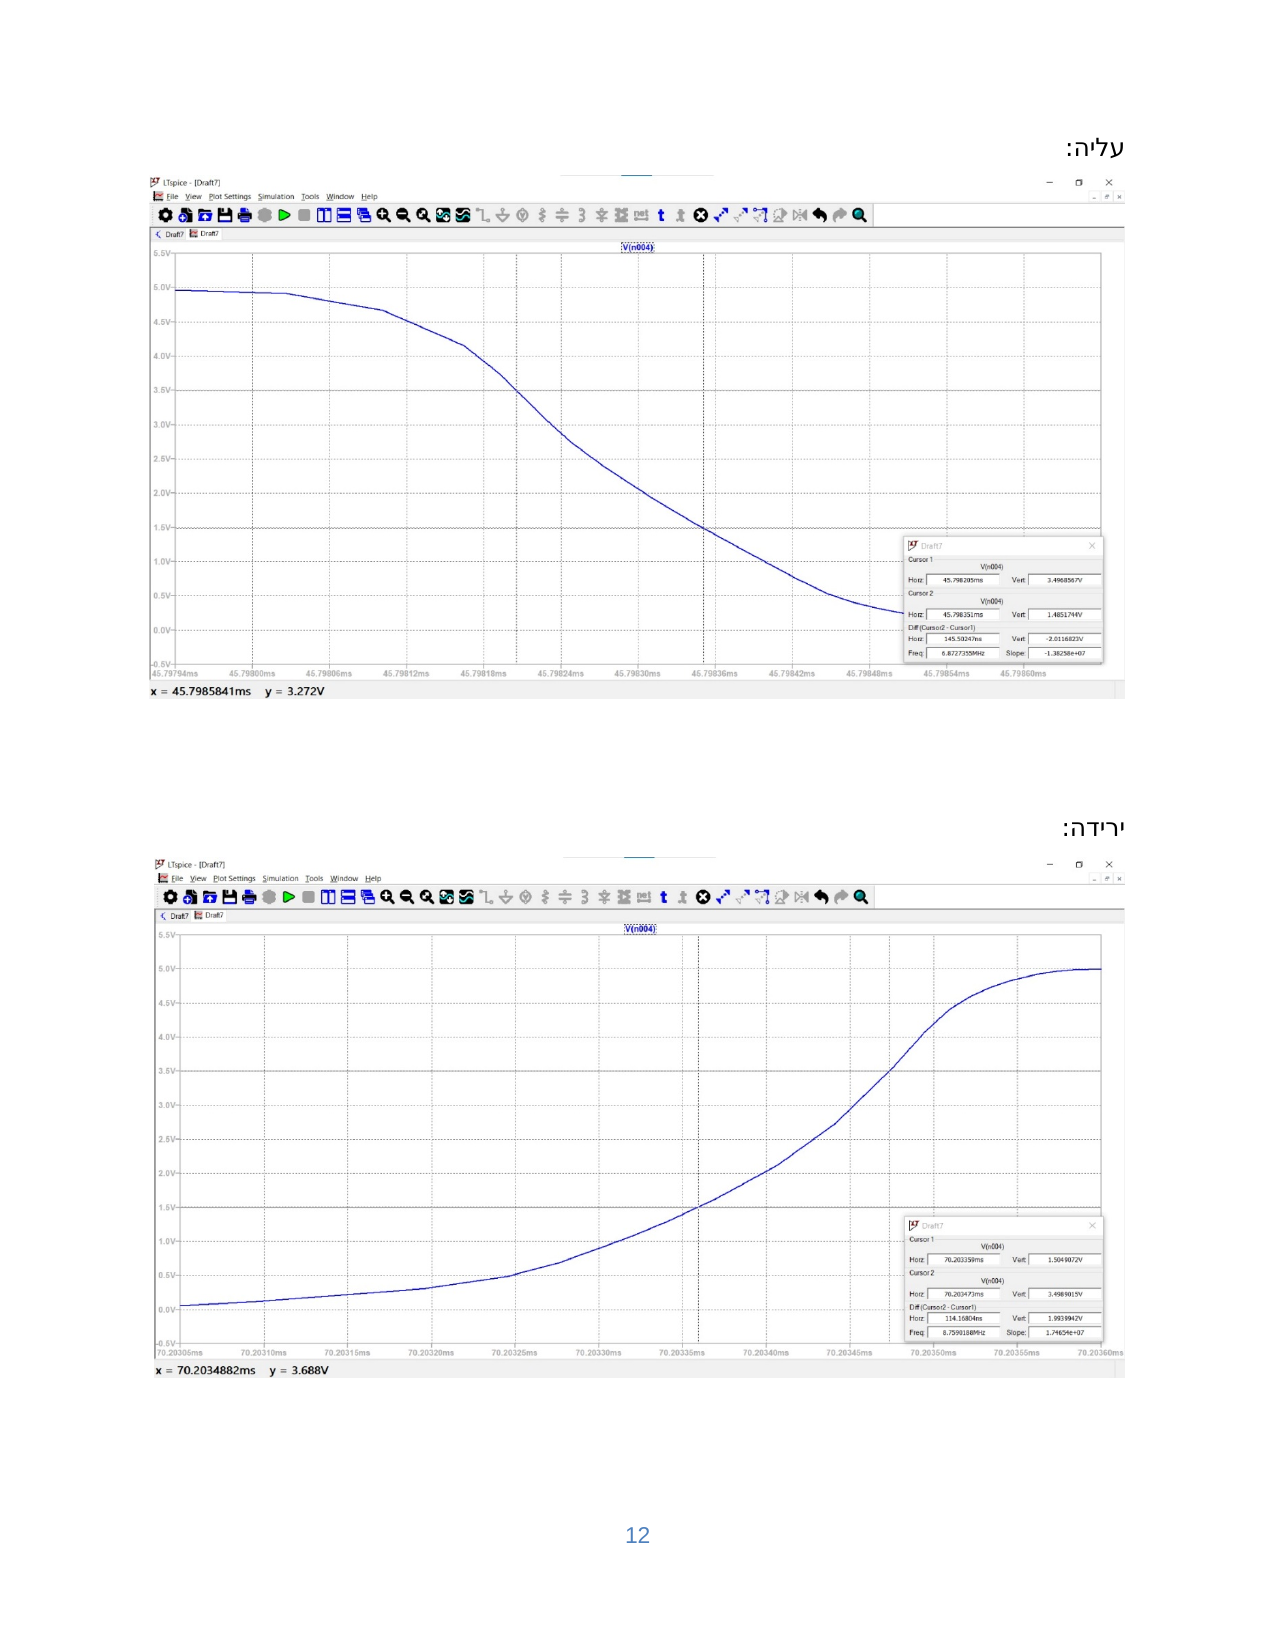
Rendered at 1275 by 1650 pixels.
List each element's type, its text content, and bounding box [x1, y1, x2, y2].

picture [149, 175, 1125, 699]
text ירידה: [179, 813, 1125, 843]
picture [154, 857, 1125, 1378]
text עליה: [179, 133, 1125, 175]
